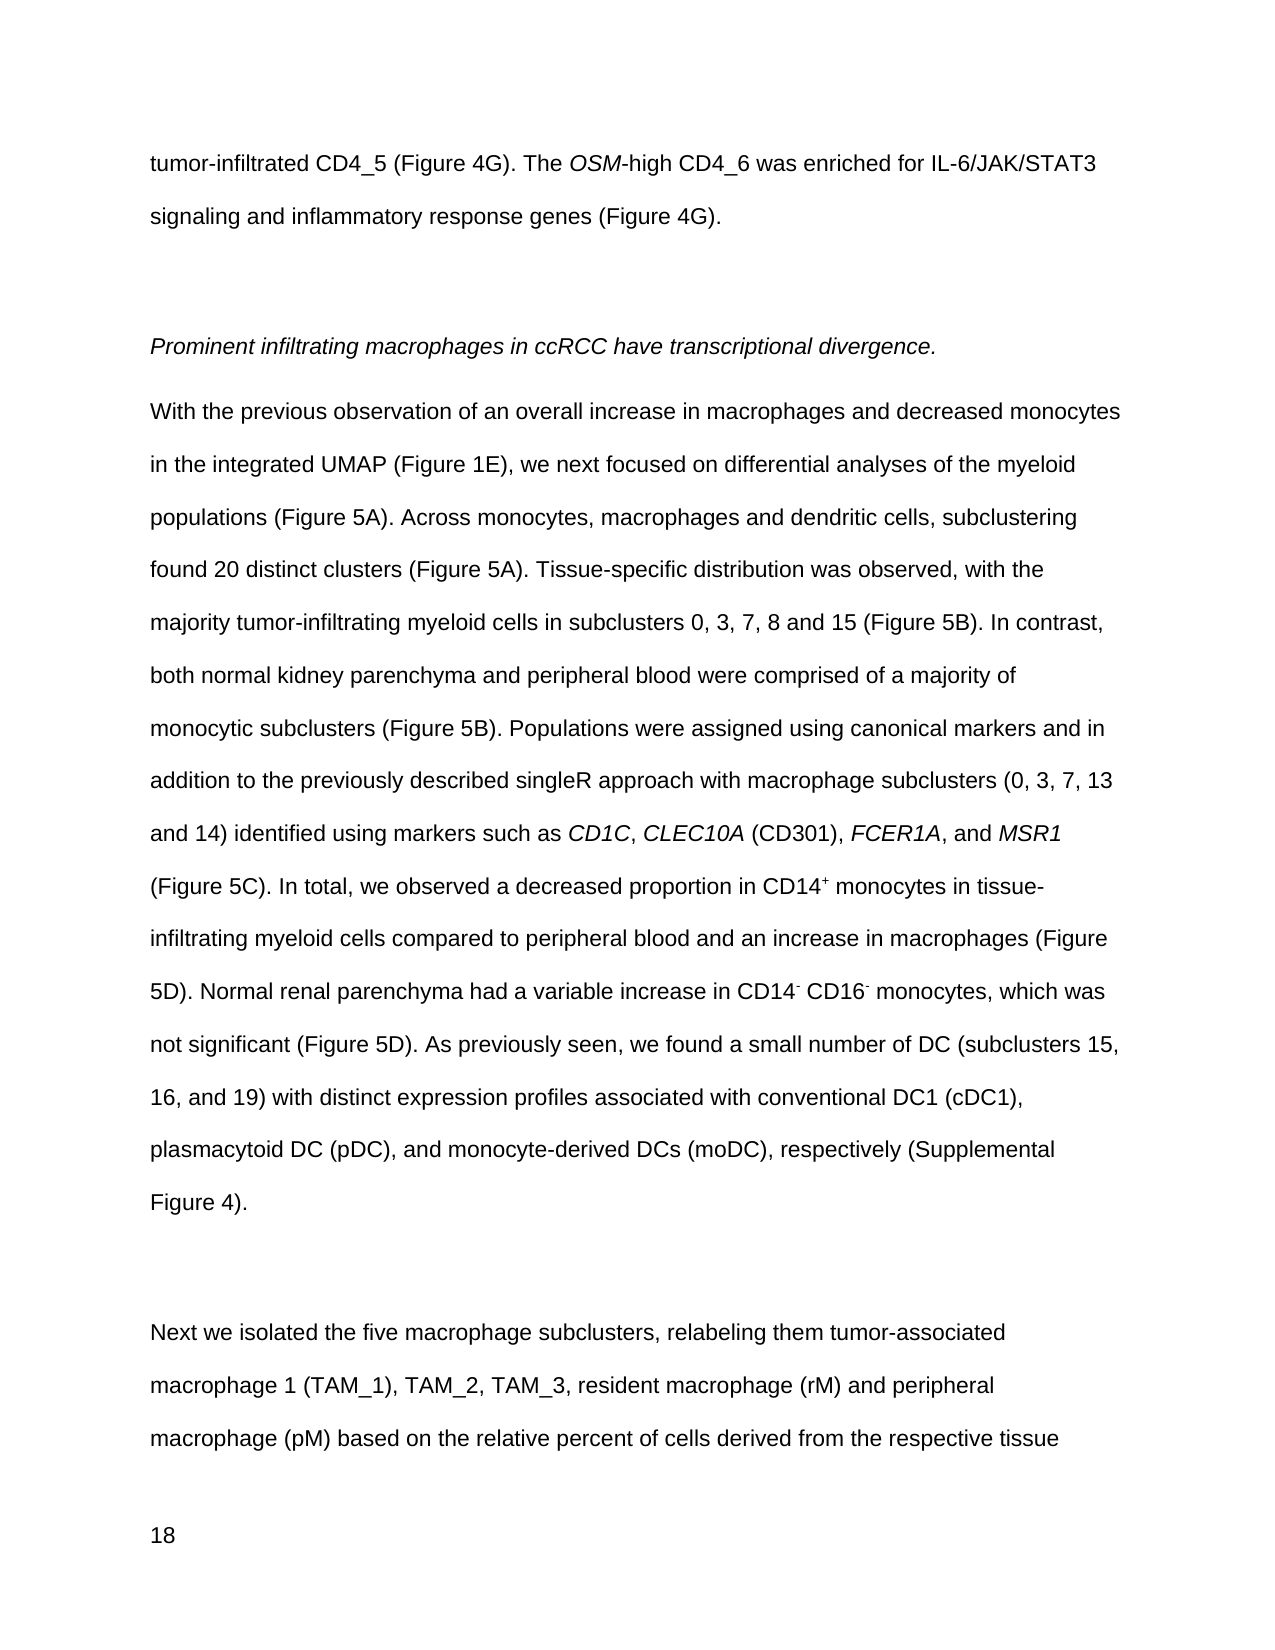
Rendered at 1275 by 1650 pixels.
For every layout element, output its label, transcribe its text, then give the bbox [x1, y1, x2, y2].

text Prominent infiltrating macrophages in ccRCC have transcriptional divergence. [150, 333, 1125, 359]
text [150, 1319, 1125, 1451]
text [150, 150, 1125, 229]
text With the previous observation of an overall increase in macrophages and decreased monocytes in the integrated UMAP (Figure 1E), we next focused on differential analyses of the myeloid populations (Figure 5A). Across monocytes, macrophages and dendritic cells, subclustering found 20 distinct clusters (Figure 5A). Tissue-specific distribution was observed, with the majority tumor-infiltrating myeloid cells in subclusters 0, 3, 7, 8 and 15 (Figure 5B). In contrast, both normal kidney parenchyma and peripheral blood were comprised of a majority of monocytic subclusters (Figure 5B). Populations were assigned using canonical markers and in addition to the previously described singleR approach with macrophage subclusters (0, 3, 7, 13 and 14) identified using markers such as CD1C, CLEC10A (CD301), FCER1A, and MSR1 (Figure 5C). In total, we observed a decreased proportion in CD14+ monocytes in tissue-infiltrating myeloid cells compared to peripheral blood and an increase in macrophages (Figure 5D). Normal renal parenchyma had a variable increase in CD14- CD16- monocytes, which was not significant (Figure 5D). As previously seen, we found a small number of DC (subclusters 15, 16, and 19) with distinct expression profiles associated with conventional DC1 (cDC1), plasmacytoid DC (pDC), and monocyte-derived DCs (moDC), respectively (Supplemental Figure 4). [150, 398, 1125, 1215]
